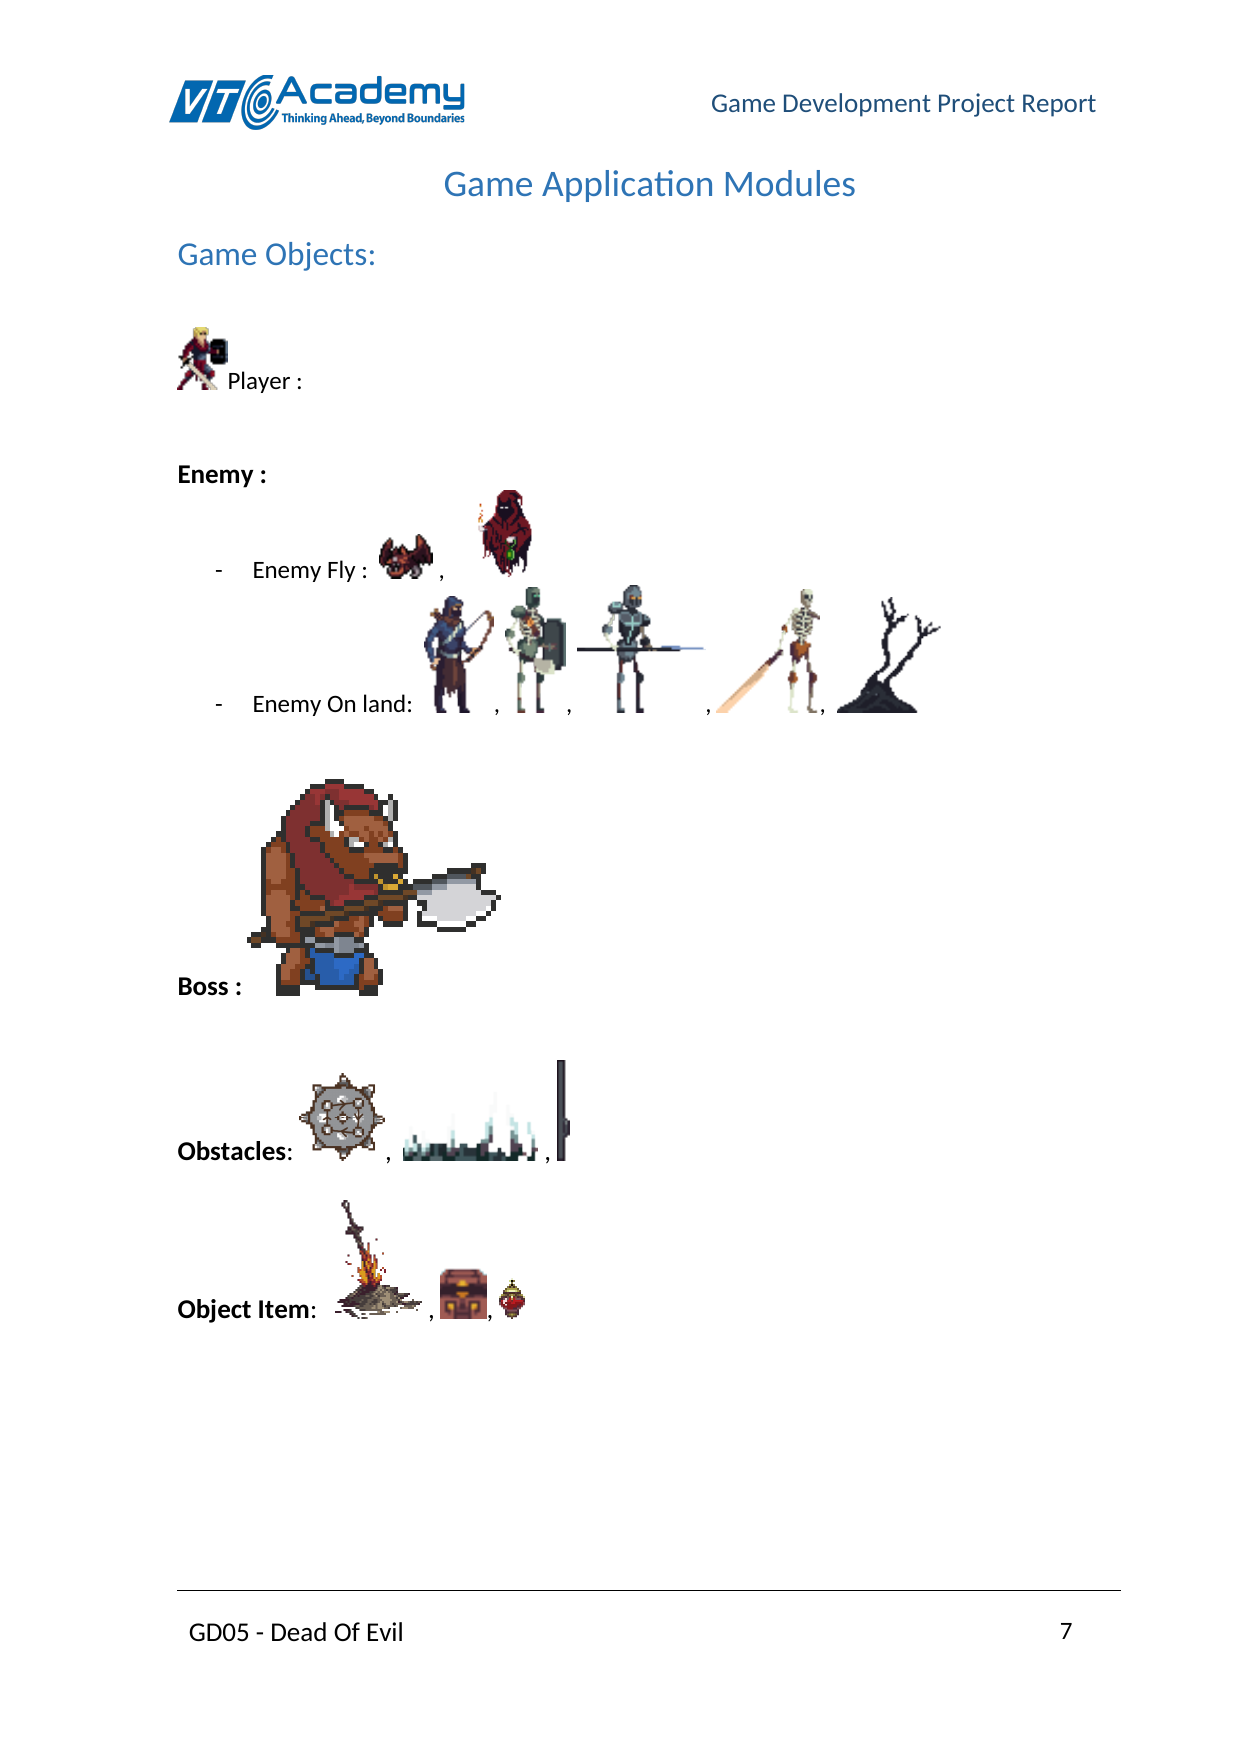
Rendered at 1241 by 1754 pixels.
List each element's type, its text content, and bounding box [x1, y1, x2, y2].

picture [837, 597, 941, 713]
picture [424, 596, 494, 713]
text , , [177, 1200, 1122, 1325]
picture [403, 1090, 538, 1161]
picture [577, 585, 706, 713]
picture [505, 587, 566, 713]
picture [335, 1200, 422, 1319]
subtitle Game Objects: [177, 233, 1122, 274]
subtitle Game Application Modules [177, 160, 1122, 206]
text , , [177, 1060, 1122, 1167]
picture [450, 490, 562, 579]
picture [299, 1073, 385, 1161]
picture [379, 534, 433, 579]
picture [440, 1264, 487, 1319]
picture [247, 779, 501, 996]
picture [169, 75, 465, 130]
picture [557, 1060, 570, 1161]
picture [716, 589, 820, 713]
picture [177, 327, 228, 390]
picture [499, 1278, 525, 1319]
